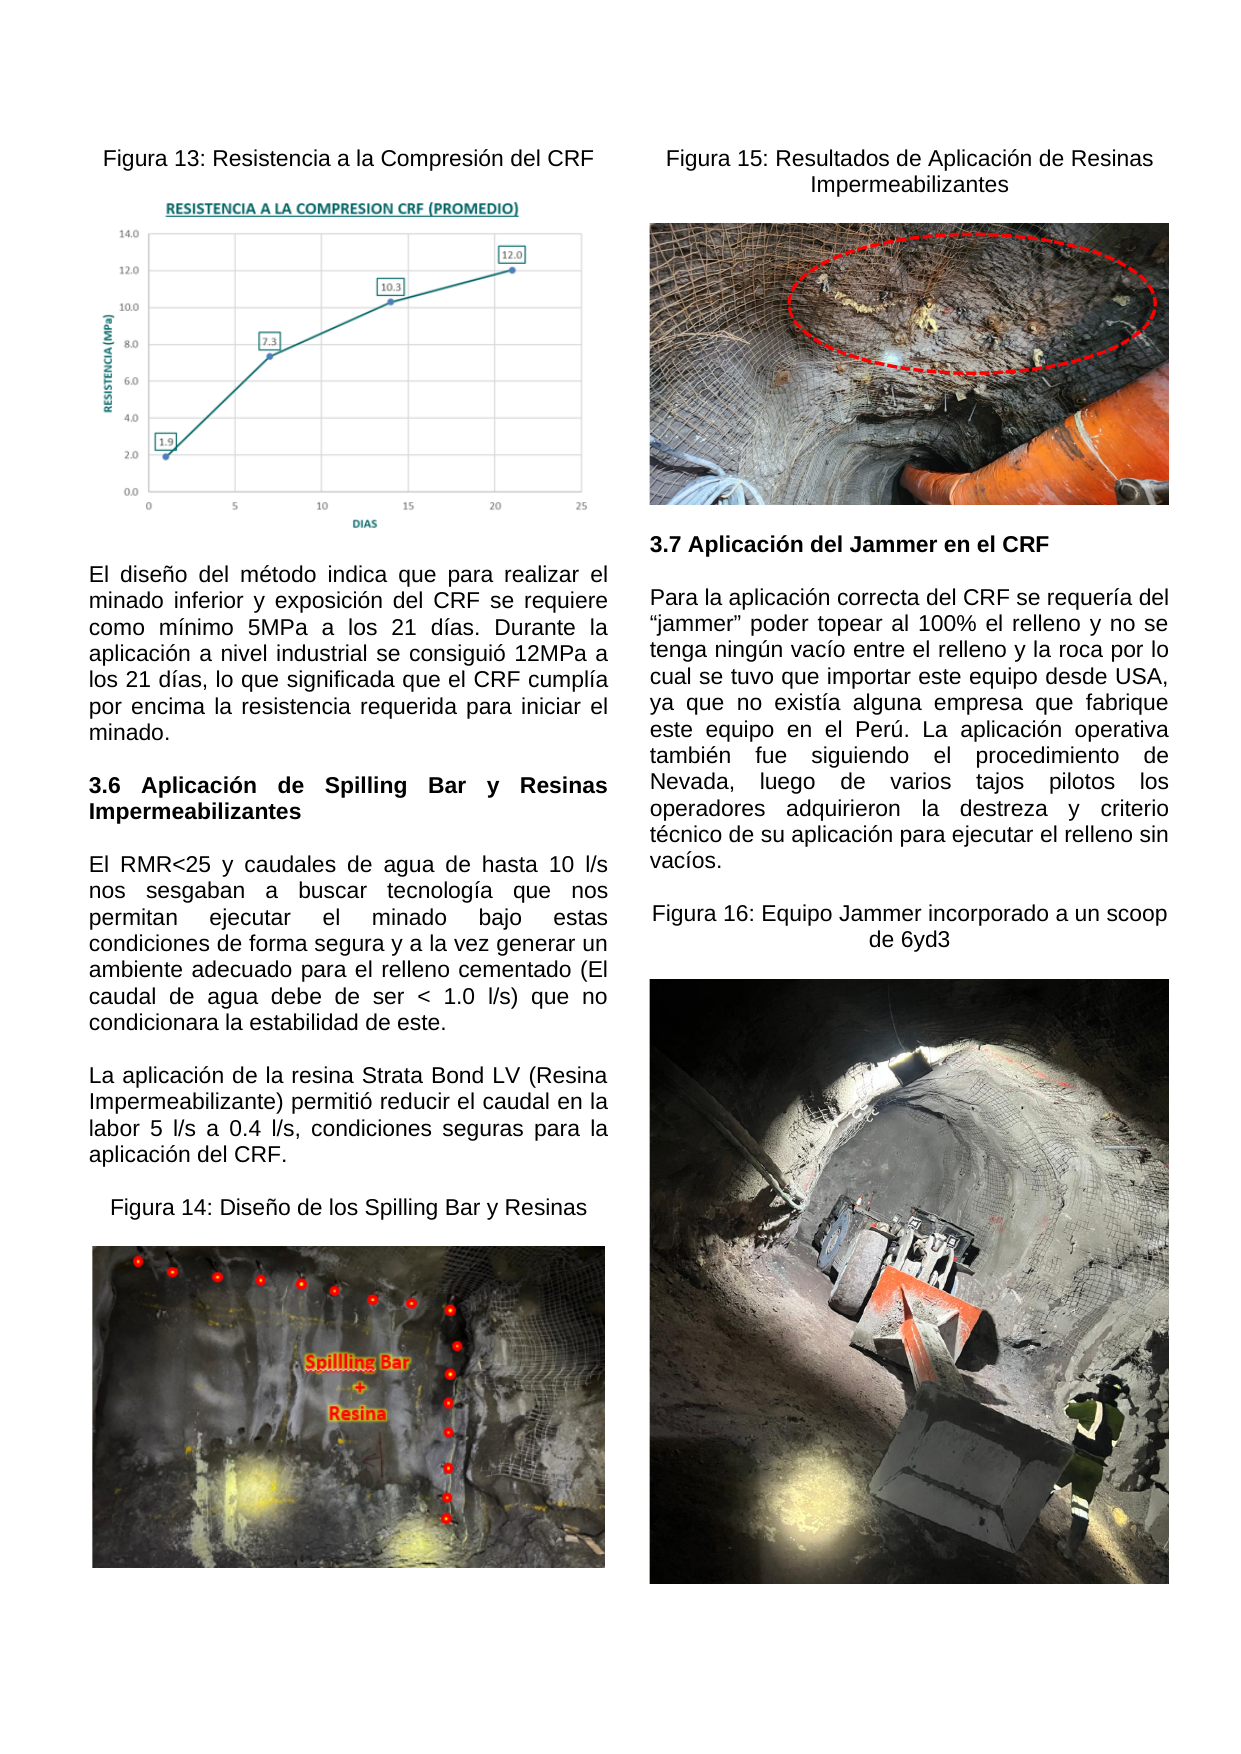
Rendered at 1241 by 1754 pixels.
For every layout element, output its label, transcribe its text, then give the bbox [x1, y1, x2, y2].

text Para la aplicación correcta del CRF se requería del “jammer” poder topear al 100% el relleno y no se tenga ningún vacío entre el relleno y la roca por lo cual se tuvo que importar este equipo desde USA, ya que no existía alguna empresa que fabrique este equipo en el Perú. La aplicación operativa también fue siguiendo el procedimiento de Nevada, luego de varios tajos pilotos los operadores adquirieron la destreza y criterio técnico de su aplicación para ejecutar el relleno sin vacíos. [649, 584, 1169, 874]
text Figura 15: Resultados de Aplicación de Resinas Impermeabilizantes [649, 144, 1169, 197]
text Figura 16: Equipo Jammer incorporado a un scoop de 6yd3 [649, 900, 1169, 953]
picture [649, 979, 1169, 1584]
text 3.6 Aplicación de Spilling Bar y Resinas Impermeabilizantes [89, 772, 608, 824]
text 3.7 Aplicación del Jammer en el CRF [649, 531, 1169, 557]
text El diseño del método indica que para realizar el minado inferior y exposición del CRF se requiere como mínimo 5MPa a los 21 días. Durante la aplicación a nivel industrial se consiguió 12MPa a los 21 días, lo que significada que el CRF cumplía por encima la resistencia requerida para iniciar el minado. [89, 561, 608, 746]
picture [92, 1246, 605, 1568]
text El RMR<25 y caudales de agua de hasta 10 l/s nos sesgaban a buscar tecnología que nos permitan ejecutar el minado bajo estas condiciones de forma segura y a la vez generar un ambiente adecuado para el relleno cementado (El caudal de agua debe de ser < 1.0 l/s) que no condicionara la estabilidad de este. [89, 851, 608, 1035]
picture [88, 197, 589, 535]
picture [649, 223, 1169, 505]
text Figura 14: Diseño de los Spilling Bar y Resinas [89, 1193, 608, 1220]
text Figura 13: Resistencia a la Compresión del CRF [89, 144, 608, 171]
text La aplicación de la resina Strata Bond LV (Resina Impermeabilizante) permitió reducir el caudal en la labor 5 l/s a 0.4 l/s, condiciones seguras para la aplicación del CRF. [89, 1062, 608, 1167]
